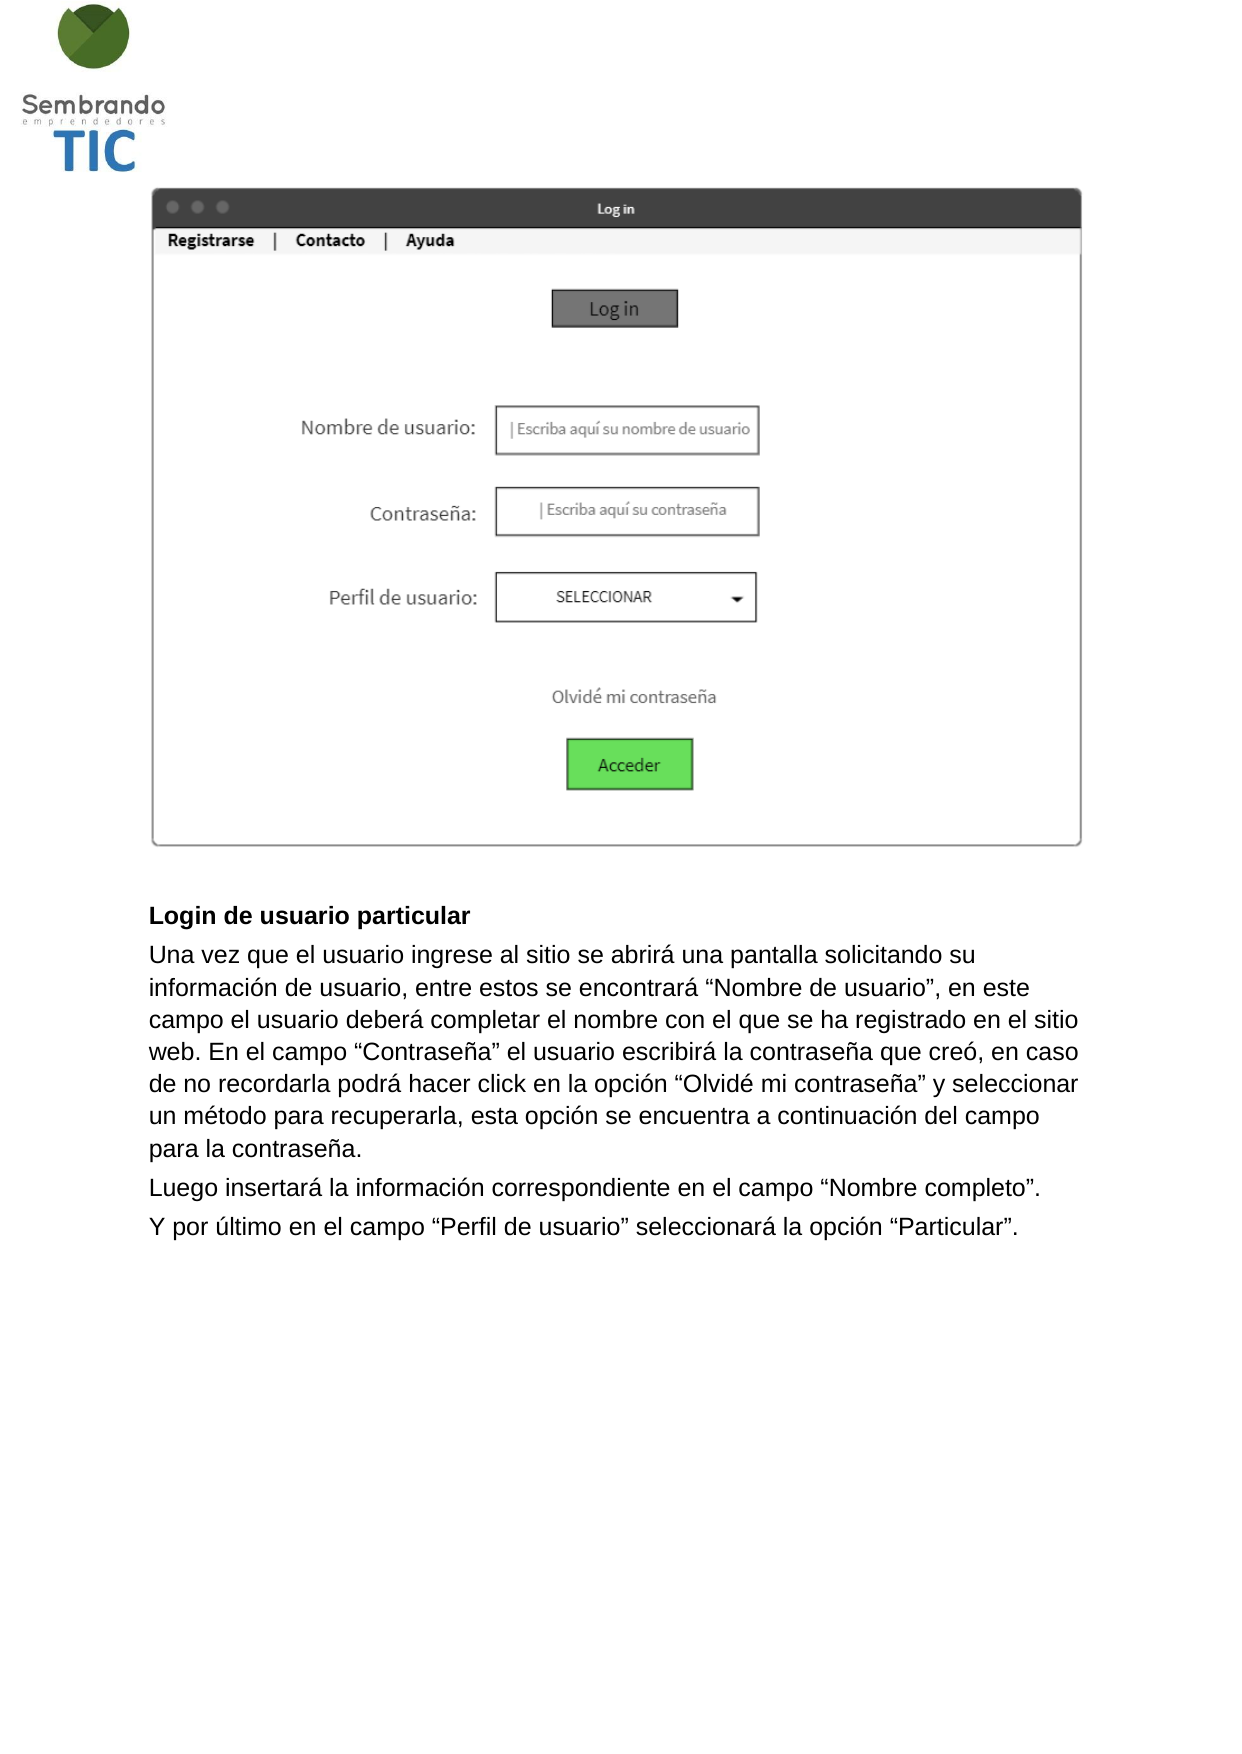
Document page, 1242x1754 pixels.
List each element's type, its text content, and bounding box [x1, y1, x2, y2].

picture [148, 180, 1090, 852]
text Una vez que el usuario ingrese al sitio se abrirá una pantalla solicitando su información de usuario, entre estos se encontrará “Nombre de usuario”, en este campo el usuario deberá completar el nombre con el que se ha registrado en el sitio web. En el campo “Contraseña” el usuario escribirá la contraseña que creó, en caso de no recordarla podrá hacer click en la opción “Olvidé mi contraseña” y seleccionar un método para recuperarla, esta opción se encuentra a continuación del campo para la contraseña. [148, 940, 1092, 1162]
text Y por último en el campo “Perfil de usuario” seleccionará la opción “Particular”. [148, 1212, 1092, 1241]
text Luego insertará la información correspondiente en el campo “Nombre completo”. [148, 1173, 1092, 1202]
text Login de usuario particular [148, 901, 1092, 930]
picture [11, 1, 174, 177]
